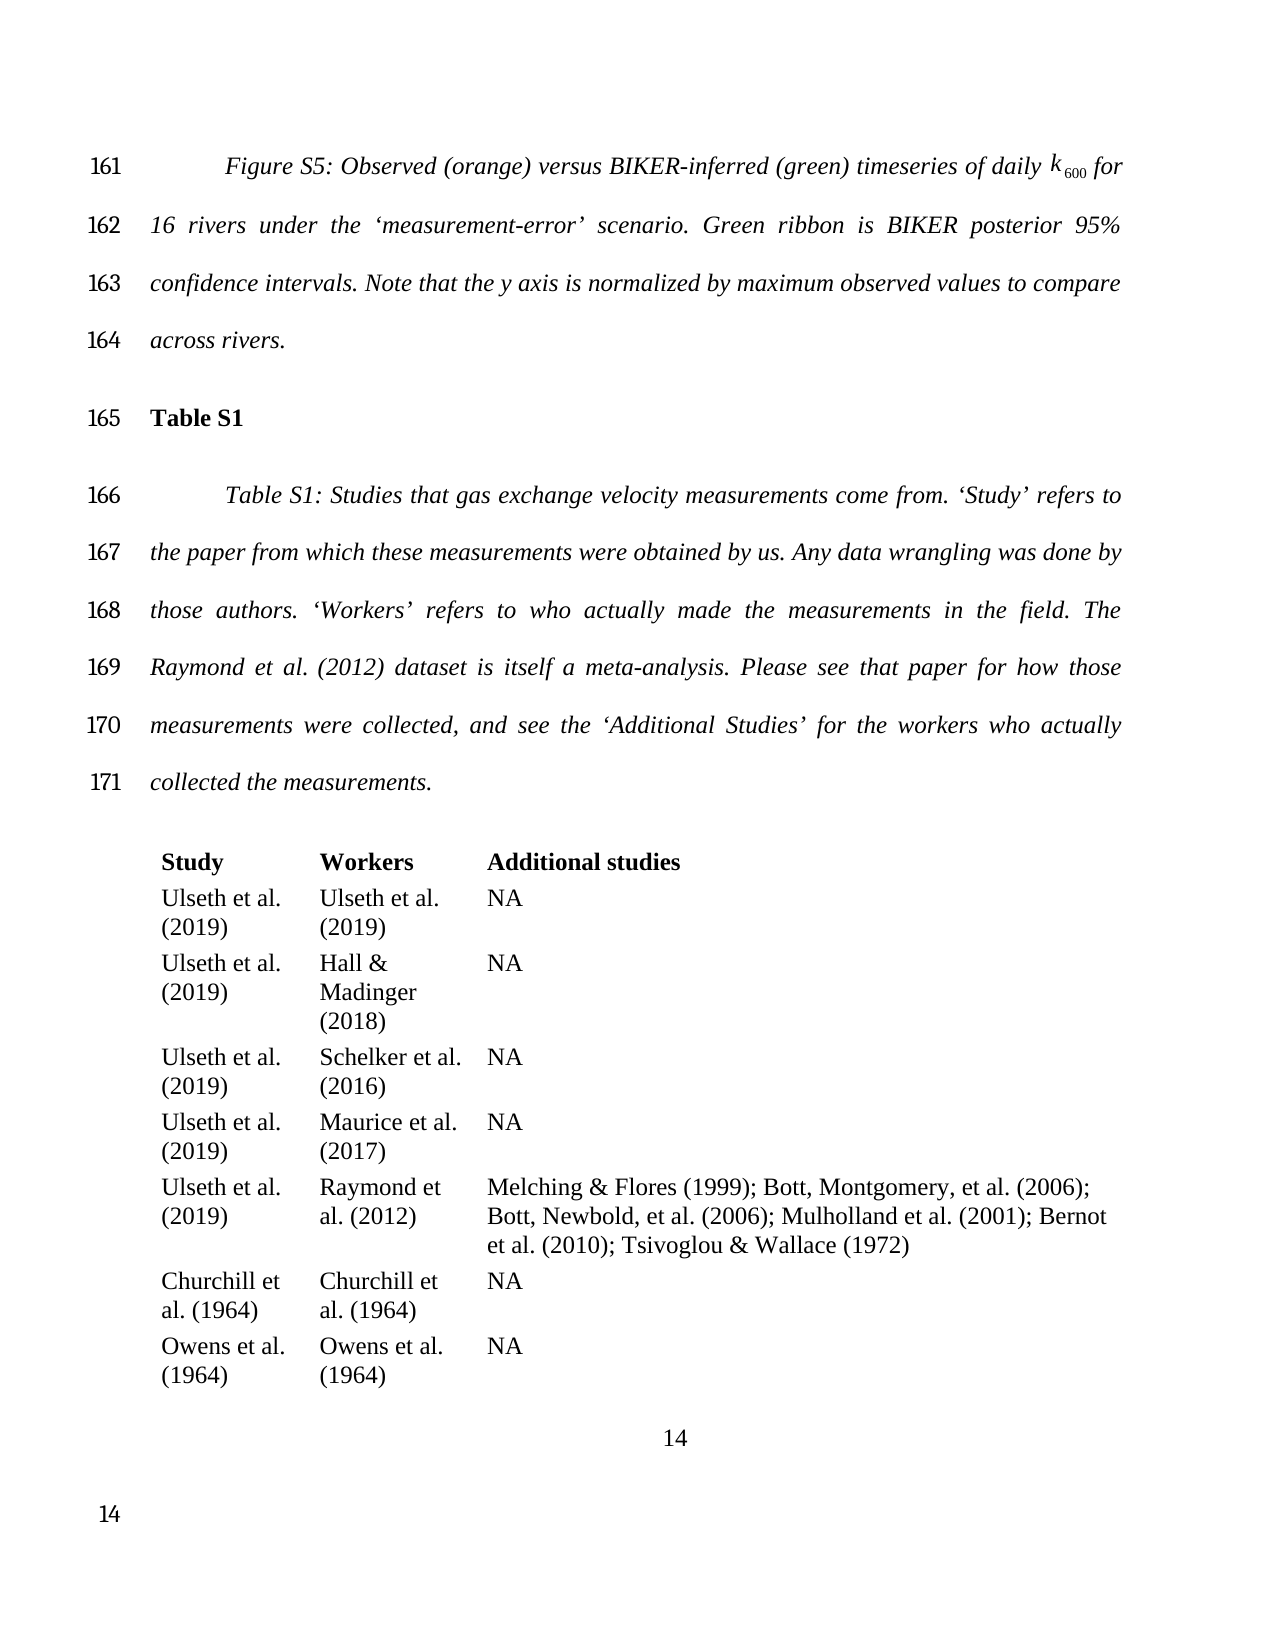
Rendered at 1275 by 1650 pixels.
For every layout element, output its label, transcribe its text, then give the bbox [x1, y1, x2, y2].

table_cell Ulseth et al. (2019) [150, 1039, 308, 1103]
table_cell Ulseth et al. (2019) [150, 880, 308, 945]
table_header Additional studies [476, 844, 1125, 880]
table_cell Ulseth et al. (2019) [150, 1169, 308, 1262]
text Table S1: Studies that gas exchange velocity measurements come from. ‘Study’ refers to the paper from which these measurements were obtained by us. Any data wrangling was done by those authors. ‘Workers’ refers to who actually made the measurements in the field. The Raymond et al. (2012) dataset is itself a meta-analysis. Please see that paper for how those measurements were collected, and see the ‘Additional Studies’ for the workers who actually collected the measurements. [150, 480, 1125, 796]
table_cell Churchill et al. (1964) [308, 1262, 476, 1327]
table_cell Melching & Flores (1999); Bott, Montgomery, et al. (2006); Bott, Newbold, et al. (2006); Mulholland et al. (2001); Bernot et al. (2010); Tsivoglou & Wallace (1972) [476, 1169, 1125, 1262]
table_cell Owens et al. (1964) [308, 1327, 476, 1392]
table_cell Raymond et al. (2012) [308, 1169, 476, 1262]
subtitle Table S1 [150, 403, 1125, 432]
table_cell NA [476, 1262, 1125, 1327]
table_cell NA [476, 1104, 1125, 1168]
table_cell Schelker et al. (2016) [308, 1039, 476, 1103]
table_cell Churchill et al. (1964) [150, 1262, 308, 1327]
table_cell NA [476, 880, 1125, 945]
table_header Study [150, 844, 308, 880]
table_cell Owens et al. (1964) [150, 1327, 308, 1392]
table_header Workers [308, 844, 476, 880]
table_cell NA [476, 945, 1125, 1038]
table_cell Ulseth et al. (2019) [150, 1104, 308, 1168]
table_cell NA [476, 1327, 1125, 1392]
table_cell Ulseth et al. (2019) [150, 945, 308, 1038]
table_cell NA [476, 1039, 1125, 1103]
table_cell Ulseth et al. (2019) [308, 880, 476, 945]
table_cell Hall & Madinger (2018) [308, 945, 476, 1038]
table_cell Maurice et al. (2017) [308, 1104, 476, 1168]
text Figure S5: Observed (orange) versus BIKER-inferred (green) timeseries of daily for 16 rivers under the ‘measurement-error’ scenario. Green ribbon is BIKER posterior 95% confidence intervals. Note that the y axis is normalized by maximum observed values to compare across rivers. [150, 150, 1125, 354]
